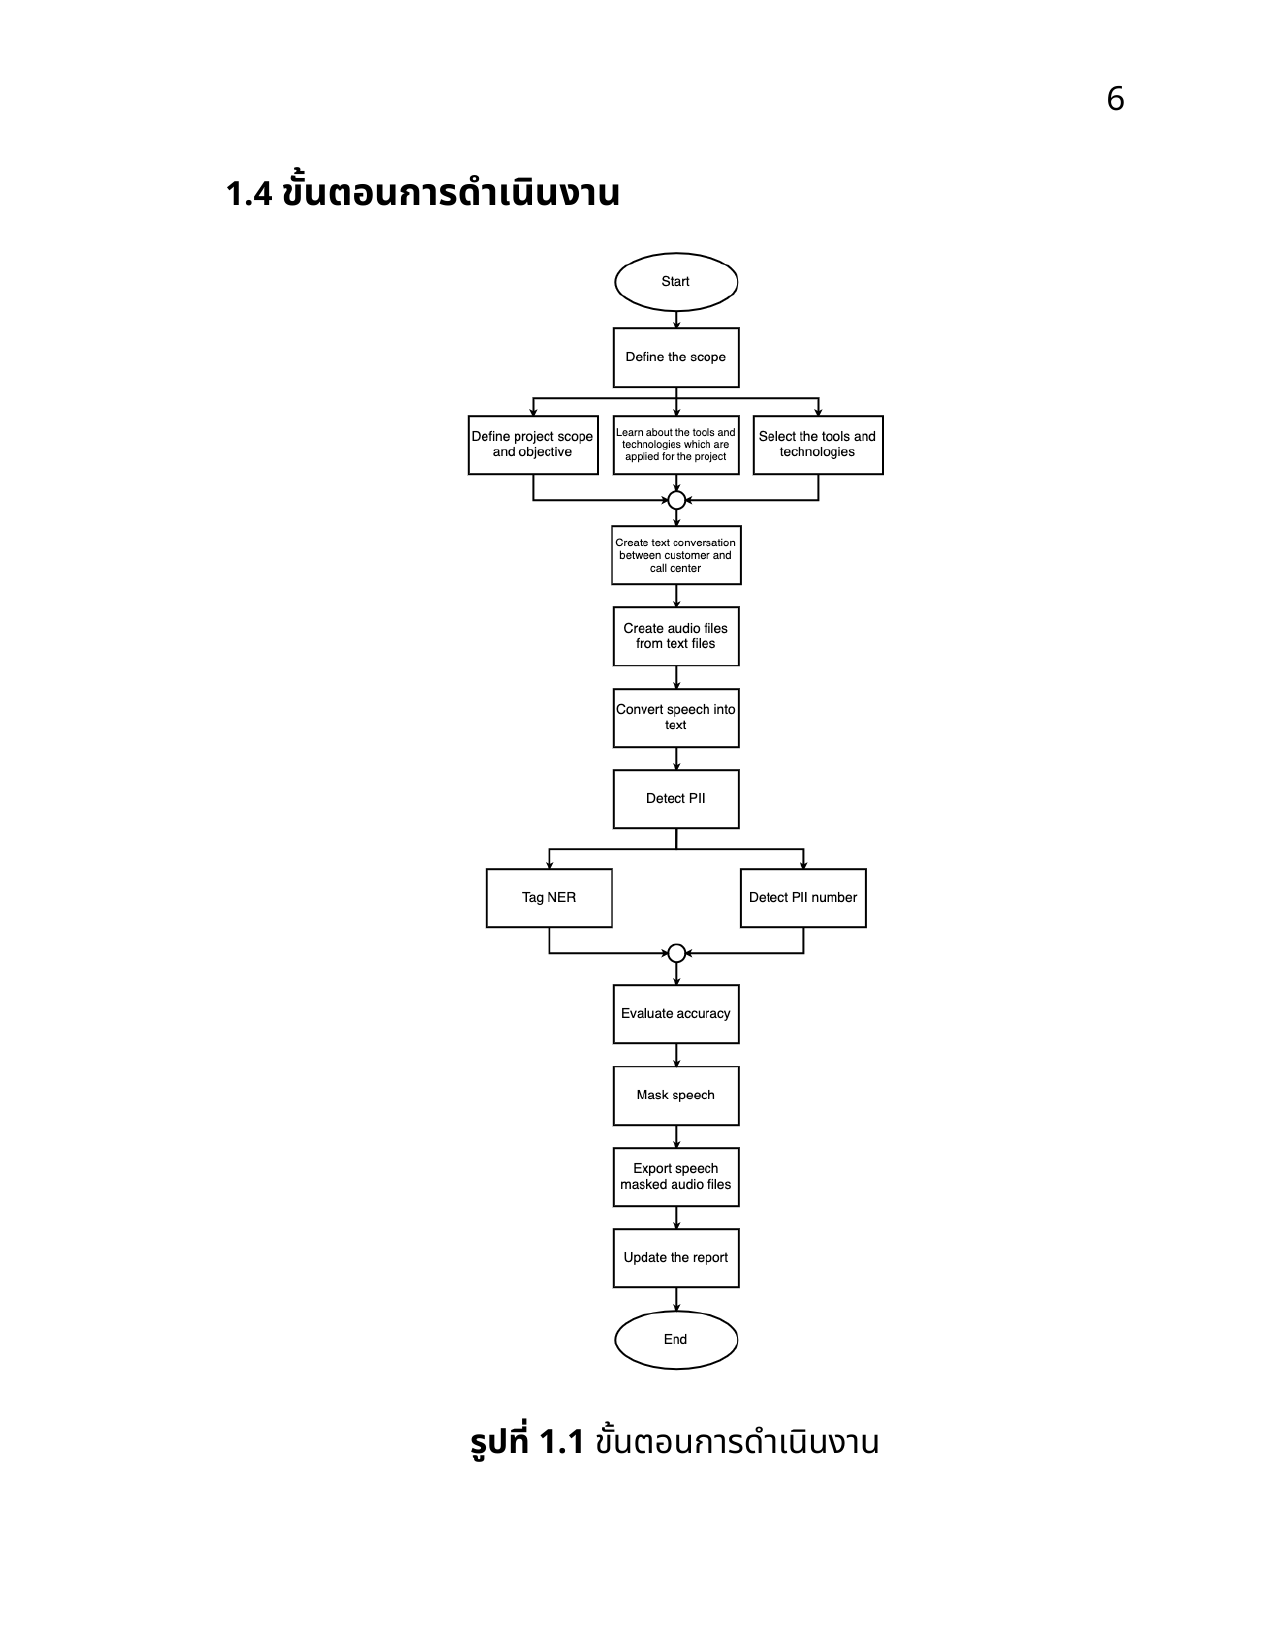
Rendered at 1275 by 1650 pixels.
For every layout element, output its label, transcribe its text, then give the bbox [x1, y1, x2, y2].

picture [423, 235, 927, 1406]
text รูปที่ 1.1 ขั้นตอนการดำเนินงาน [225, 1418, 1125, 1469]
subtitle ขั้นตอนการดำเนินงาน [225, 166, 1125, 222]
